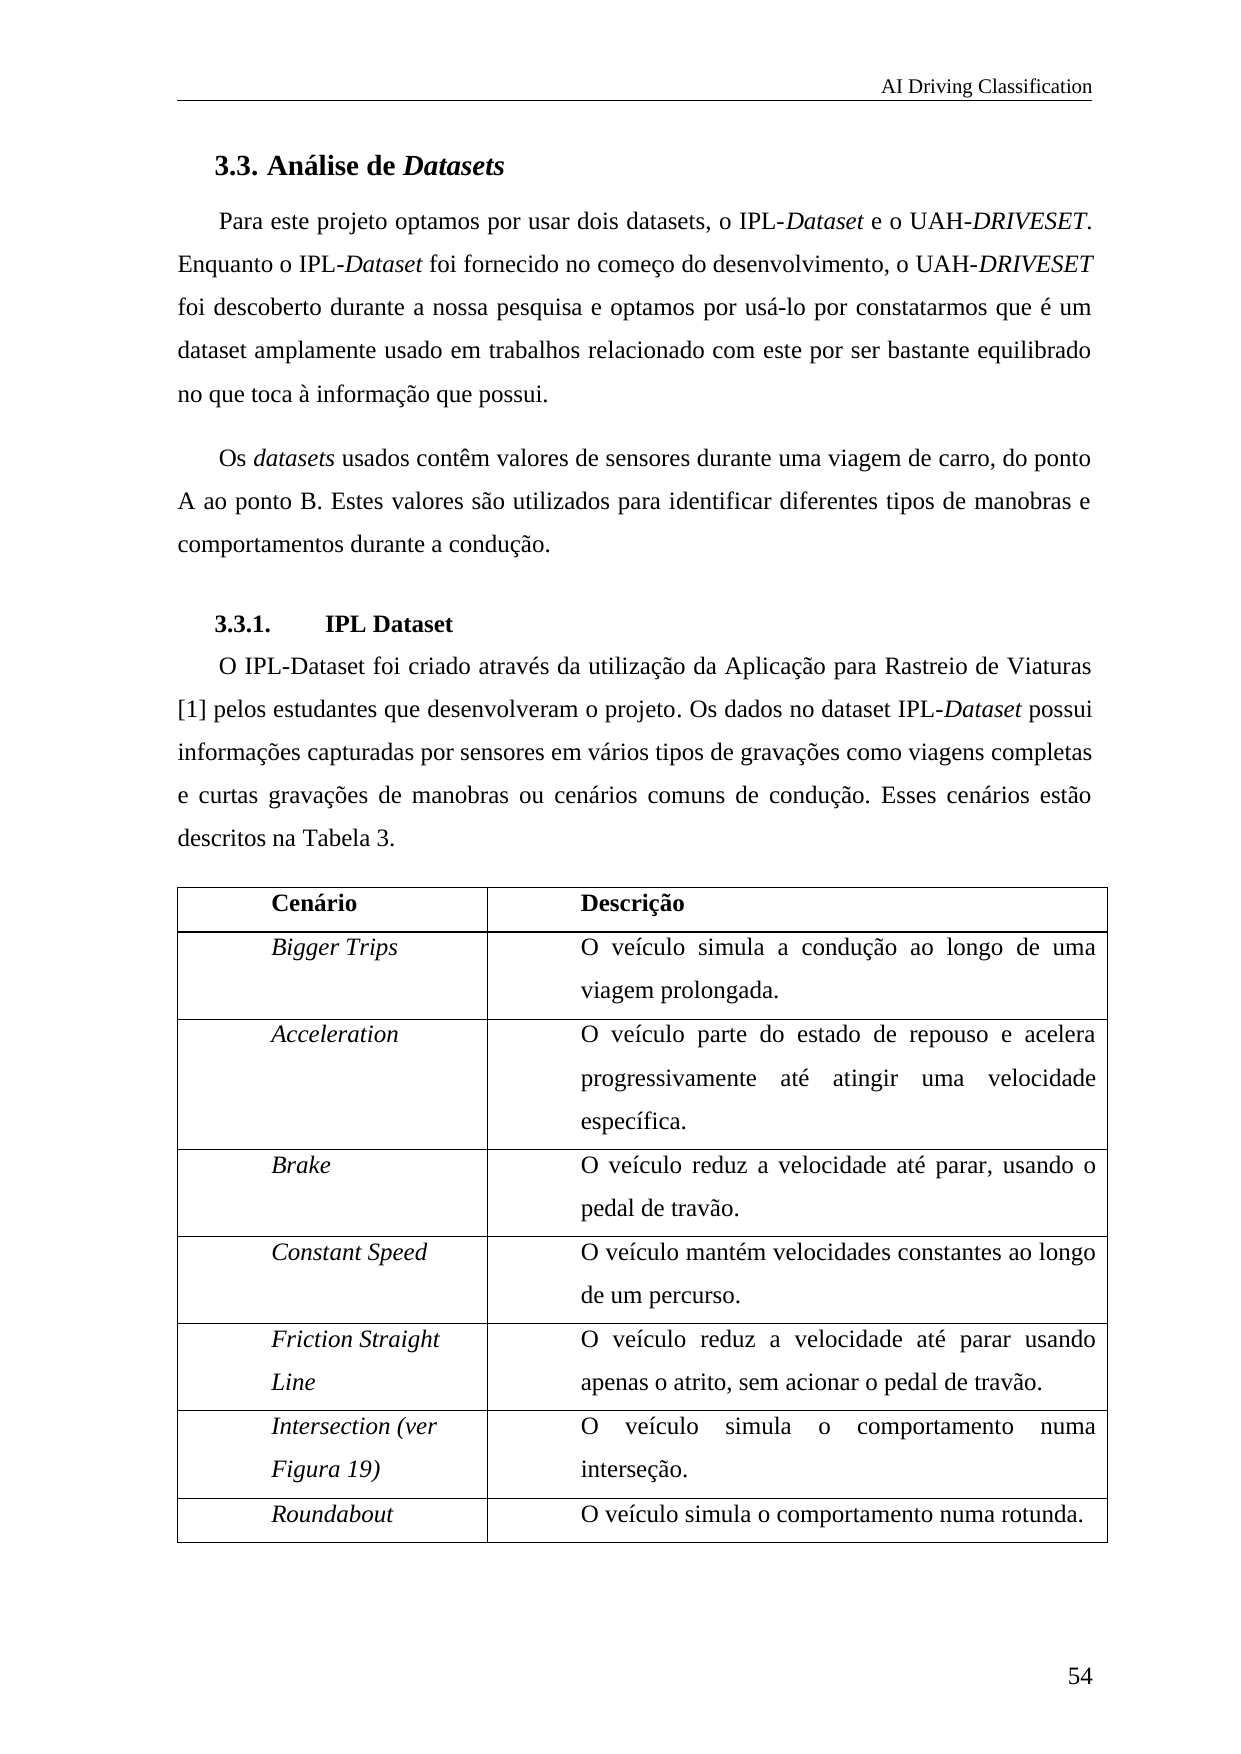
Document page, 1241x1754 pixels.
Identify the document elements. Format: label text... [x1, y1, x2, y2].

table_cell O veículo reduz a velocidade até parar usando apenas o atrito, sem acionar o pedal de travão. [488, 1324, 1107, 1410]
text Os datasets usados contêm valores de sensores durante uma viagem de carro, do ponto A ao ponto B. Estes valores são utilizados para identificar diferentes tipos de manobras e comportamentos durante a condução. [177, 443, 1092, 558]
table_cell Acceleration [178, 1020, 487, 1149]
table_cell O veículo simula o comportamento numa rotunda. [488, 1499, 1107, 1542]
table_cell O veículo mantém velocidades constantes ao longo de um percurso. [488, 1237, 1107, 1323]
table_cell O veículo parte do estado de repouso e acelera progressivamente até atingir uma velocidade específica. [488, 1020, 1107, 1149]
table_cell Bigger Trips [178, 933, 487, 1018]
subtitle Análise de Datasets [214, 148, 1092, 181]
subtitle IPL Dataset [214, 609, 1092, 638]
table_cell O veículo simula o comportamento numa interseção. [488, 1411, 1107, 1498]
text Para este projeto optamos por usar dois datasets, o IPL-Dataset e o UAH-DRIVESET. Enquanto o IPL-Dataset foi fornecido no começo do desenvolvimento, o UAH-DRIVESET foi descoberto durante a nossa pesquisa e optamos por usá-lo por constatarmos que é um dataset amplamente usado em trabalhos relacionado com este por ser bastante equilibrado no que toca à informação que possui. [177, 206, 1092, 407]
table_cell Constant Speed [178, 1237, 487, 1323]
table_cell Intersection (ver Figura 16) [178, 1411, 487, 1498]
table_cell Friction Straight Line [178, 1324, 487, 1410]
table_header Descrição [488, 888, 1107, 931]
table_cell Brake [178, 1150, 487, 1236]
table_cell O veículo simula a condução ao longo de uma viagem prolongada. [488, 933, 1107, 1018]
table_cell Roundabout [178, 1499, 487, 1542]
table_header Cenário [178, 888, 487, 931]
text O IPL-Dataset foi criado através da utilização da Aplicação para Rastreio de Viaturas pelos estudantes que desenvolveram o projeto. Os dados no dataset IPL-Dataset possui informações capturadas por sensores em vários tipos de gravações como viagens completas e curtas gravações de manobras ou cenários comuns de condução. Esses cenários estão descritos na Tabela 3. [177, 651, 1092, 852]
table_cell O veículo reduz a velocidade até parar, usando o pedal de travão. [488, 1150, 1107, 1236]
